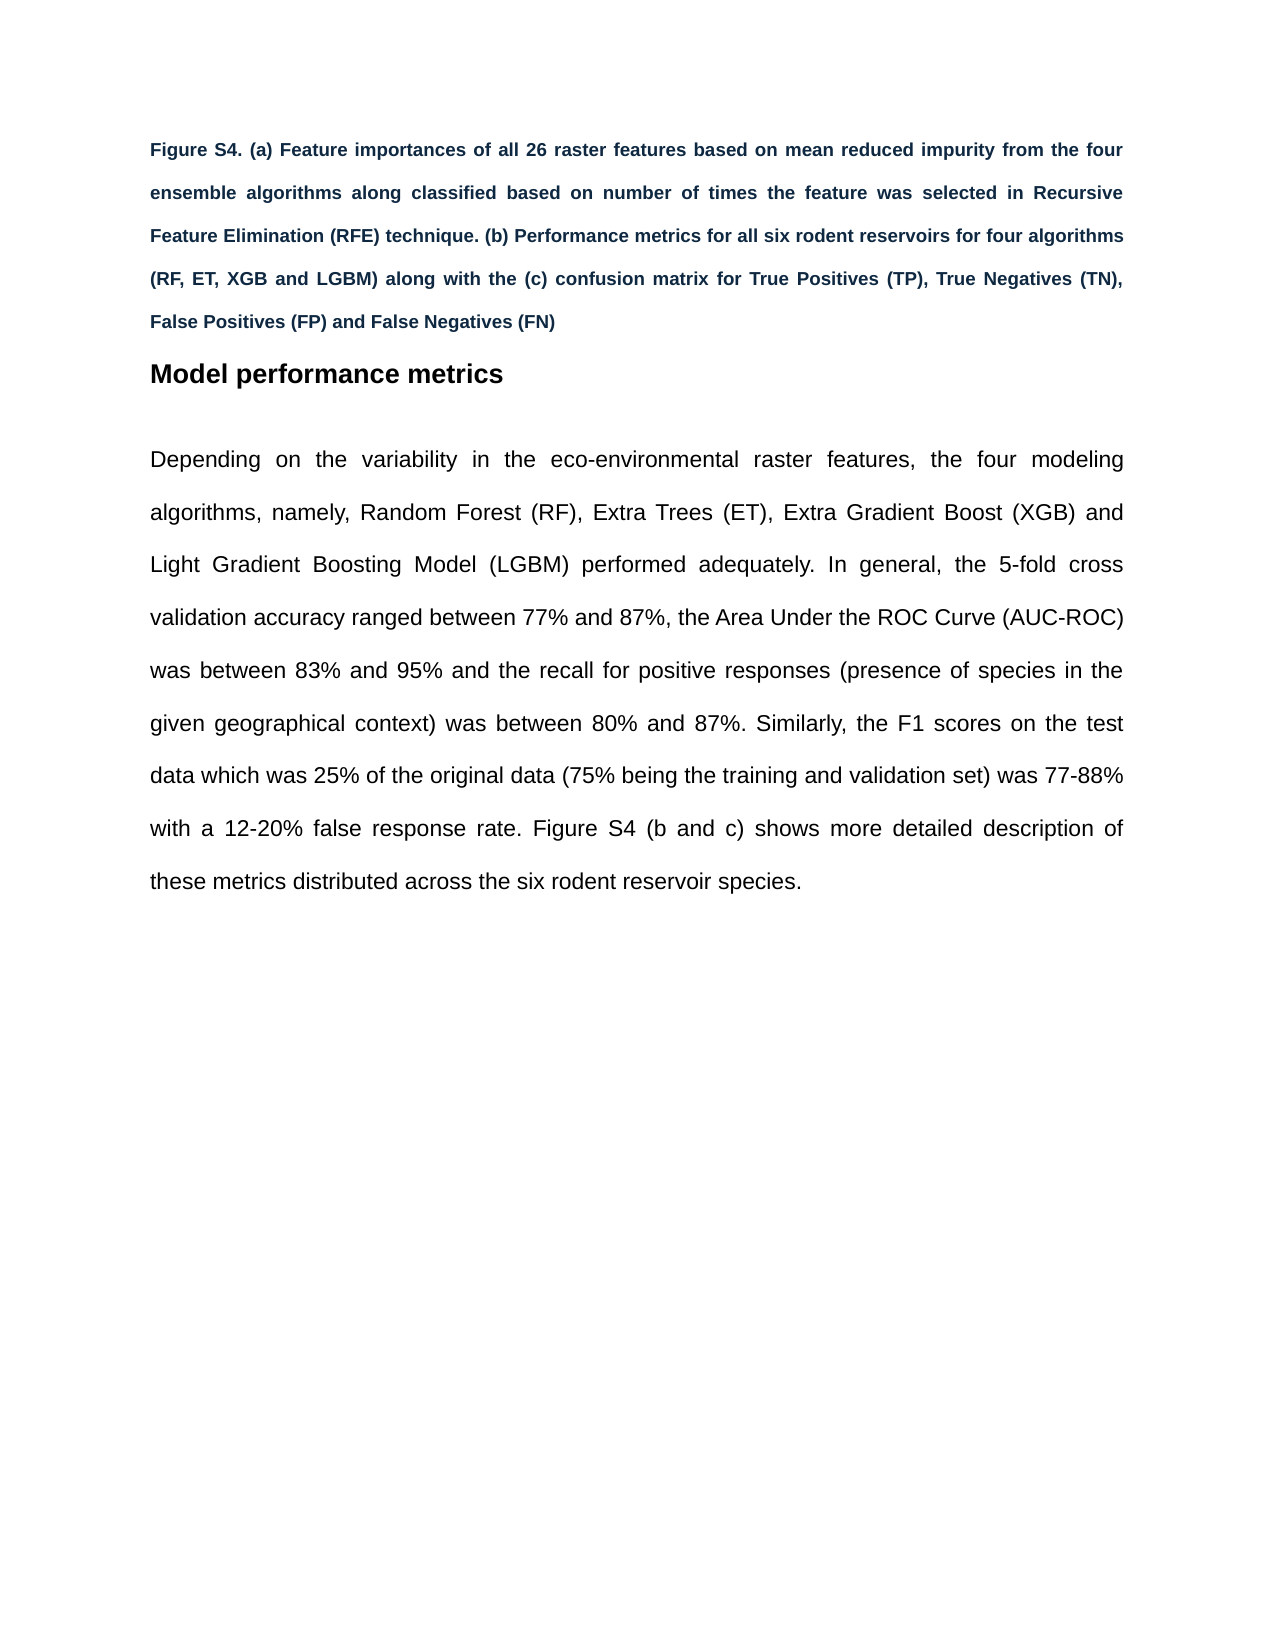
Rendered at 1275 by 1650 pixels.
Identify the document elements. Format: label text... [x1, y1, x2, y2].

text Figure S4. (a) Feature importances of all 26 raster features based on mean reduced impurity from the four ensemble algorithms along classified based on number of times the feature was selected in Recursive Feature Elimination (RFE) technique. (b) Performance metrics for all six rodent reservoirs for four algorithms (RF, ET, XGB and LGBM) along with the (c) confusion matrix for True Positives (TP), True Negatives (TN), False Positives (FP) and False Negatives (FN) [150, 139, 1125, 333]
text Depending on the variability in the eco-environmental raster features, the four modeling algorithms, namely, Random Forest (RF), Extra Trees (ET), Extra Gradient Boost (XGB) and Light Gradient Boosting Model (LGBM) performed adequately. In general, the 5-fold cross validation accuracy ranged between 77% and 87%, the Area Under the ROC Curve (AUC-ROC) was between 83% and 95% and the recall for positive responses (presence of species in the given geographical context) was between 80% and 87%. Similarly, the F1 scores on the test data which was 25% of the original data (75% being the training and validation set) was 77-88% with a 12-20% false response rate. Figure S4 (b and c) shows more detailed description of these metrics distributed across the six rodent reservoir species. [150, 446, 1125, 894]
subtitle Model performance metrics [150, 358, 1125, 390]
